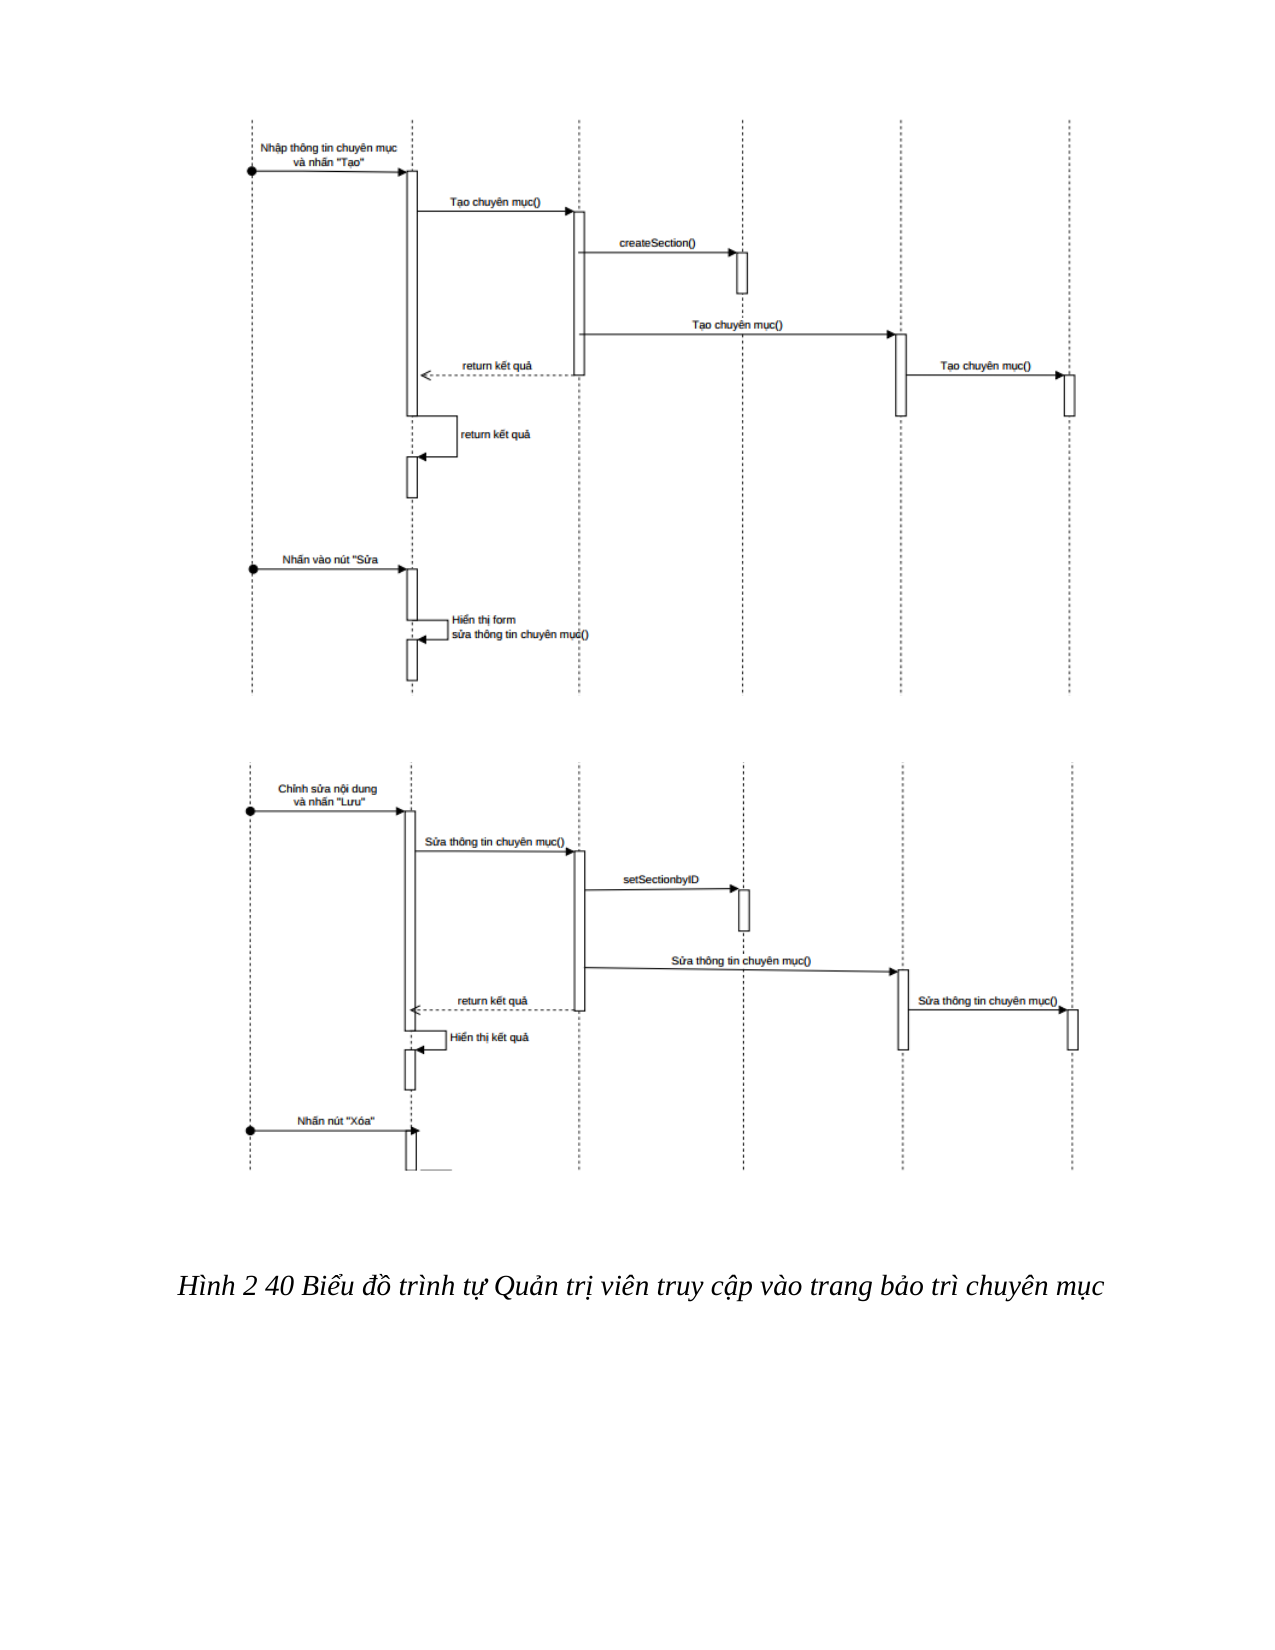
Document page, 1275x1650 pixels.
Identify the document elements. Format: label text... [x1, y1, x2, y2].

picture [177, 118, 1153, 696]
text Hình 2 40 Biểu đồ trình tự Quản trị viên truy cập vào trang bảo trì chuyên mục [177, 1268, 1122, 1302]
picture [177, 762, 1183, 1252]
